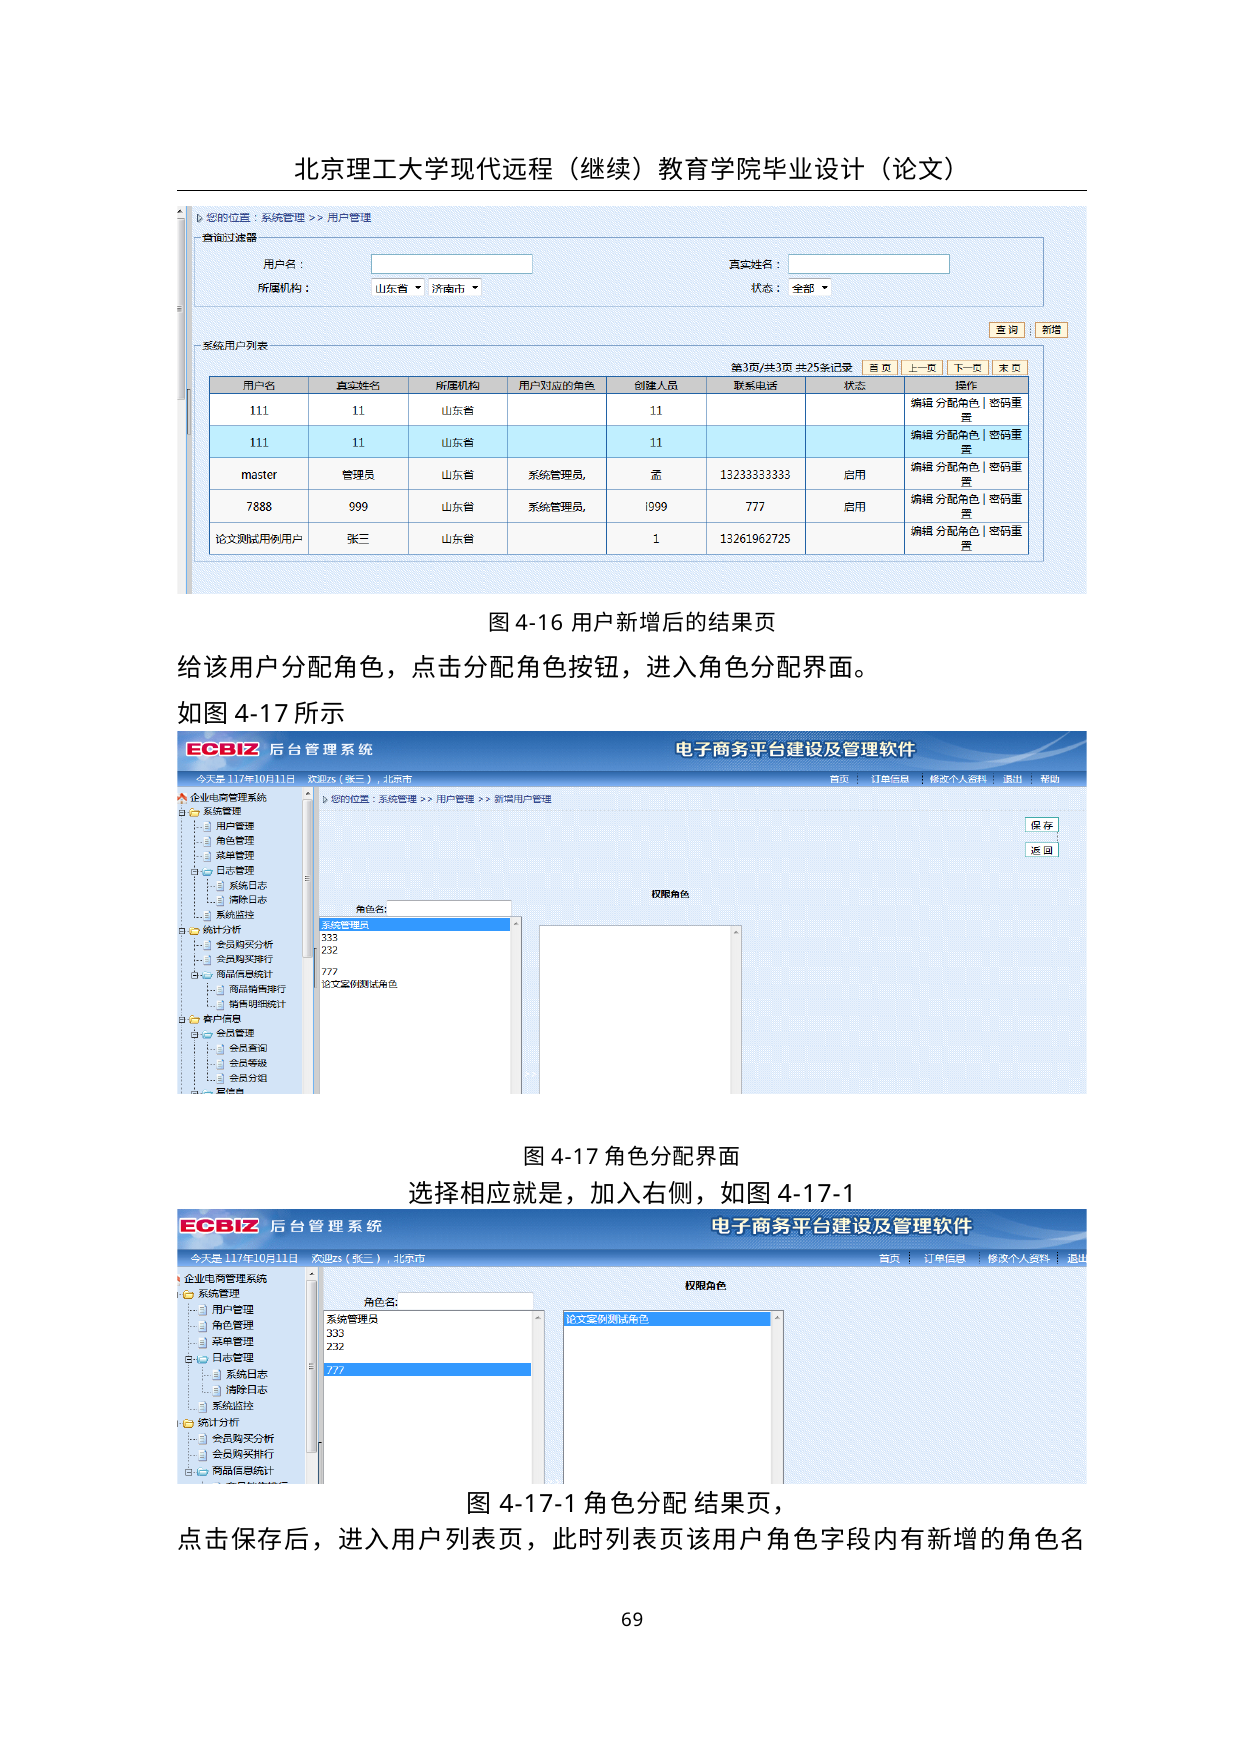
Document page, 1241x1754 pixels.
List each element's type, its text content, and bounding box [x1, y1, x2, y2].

picture [177, 731, 1087, 1094]
text 图4-17角色分配界面 [177, 1127, 1087, 1173]
picture [177, 1209, 1087, 1484]
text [177, 1519, 1087, 1556]
text 图4-16 用户新增后的结果页 [177, 594, 1087, 639]
text 如图4-17所示 [177, 685, 1087, 731]
picture [177, 206, 1087, 594]
text 给该用户分配角色，点击分配角色按钮，进入角色分配界面。 [177, 639, 1087, 685]
text 选择相应就是，加入右侧，如图4-17-1 [177, 1173, 1087, 1209]
text 图 4-17-1角色分配 结果页， [177, 1484, 1087, 1519]
